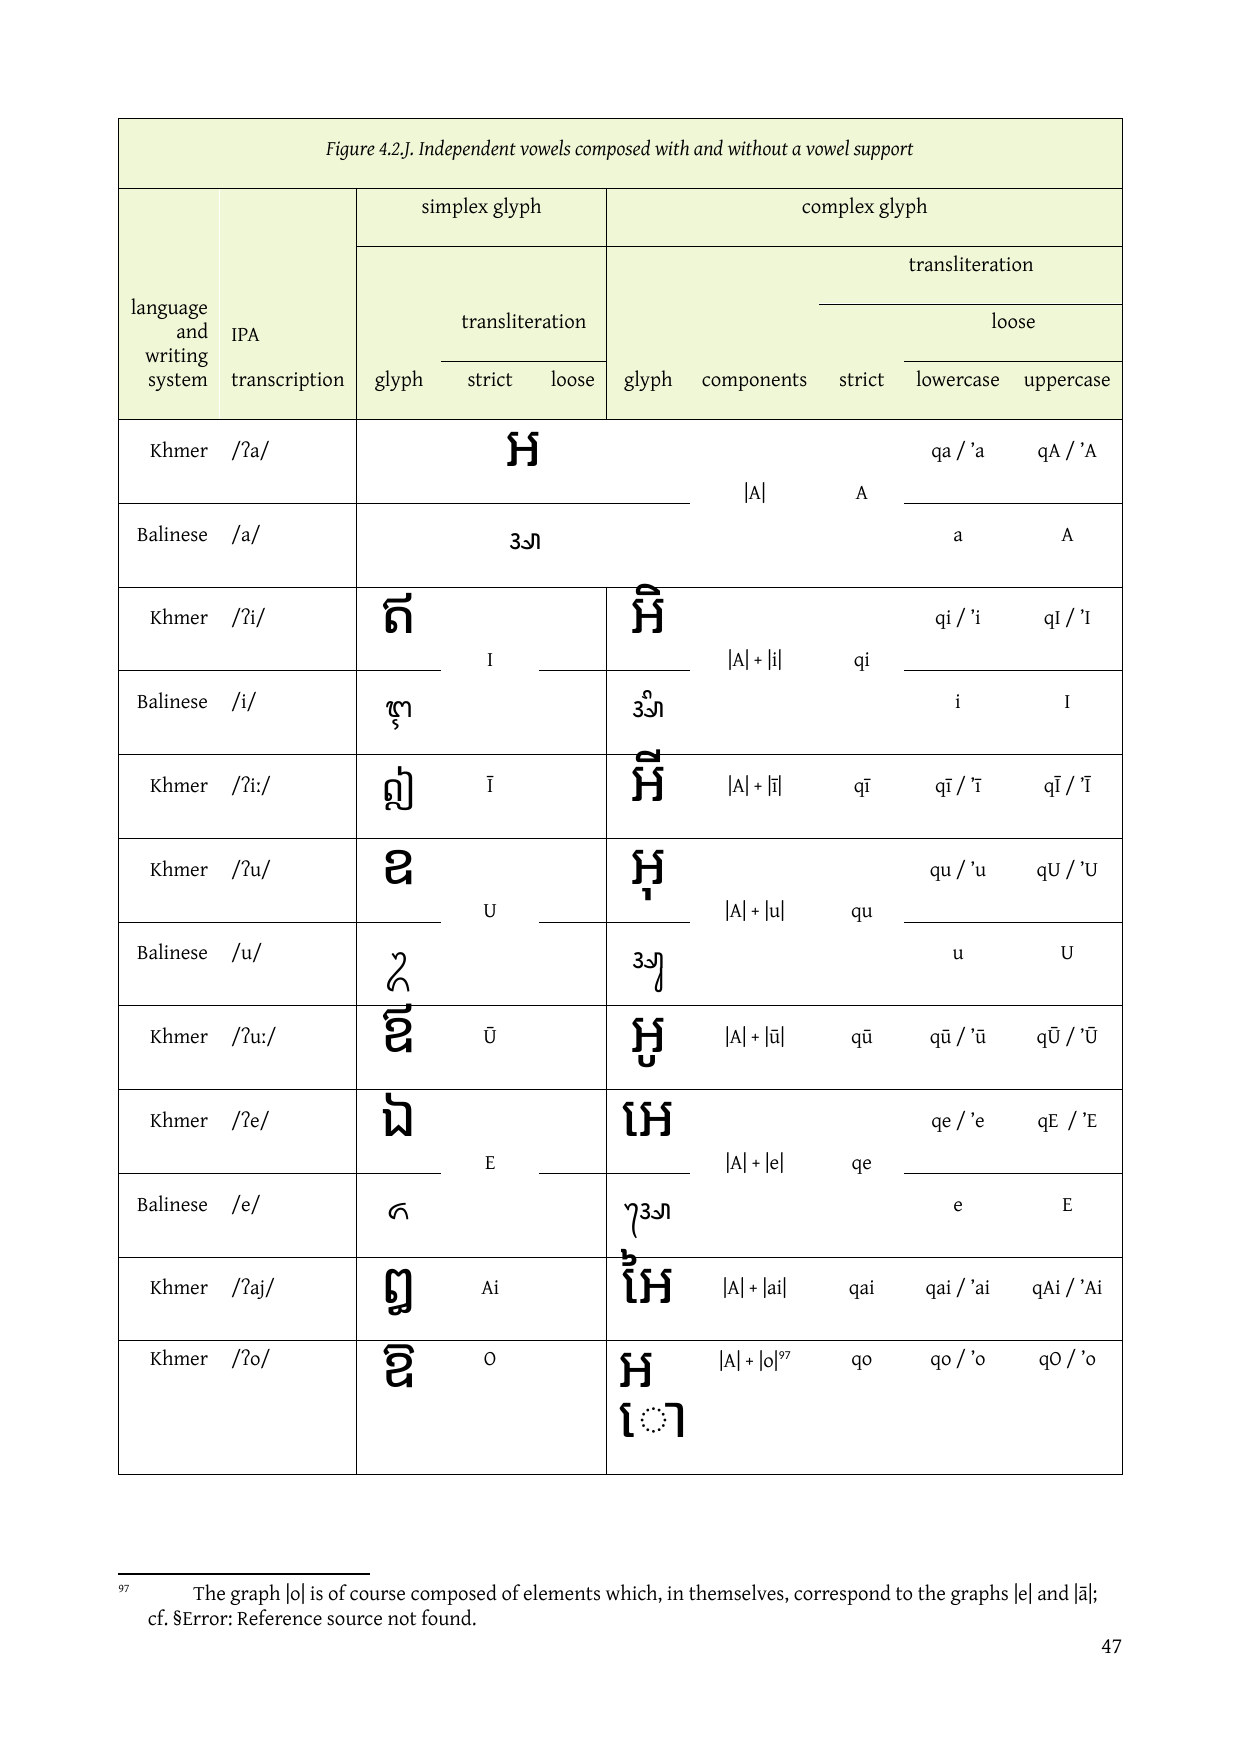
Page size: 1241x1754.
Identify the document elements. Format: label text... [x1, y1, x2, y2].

table_cell Khmer [119, 1006, 219, 1089]
table_cell ᬏ [357, 1174, 441, 1257]
table_cell strict [441, 362, 539, 419]
table_cell /a/ [220, 504, 356, 587]
table_cell ᬅ [357, 504, 690, 587]
table_cell ឱ [357, 1341, 441, 1474]
table_cell អិ [607, 588, 690, 670]
table_cell ឧ [357, 839, 441, 922]
table_cell /u/ [220, 923, 356, 1005]
table_cell a [904, 504, 1012, 587]
table_cell qī [819, 755, 904, 838]
table_cell Khmer [119, 839, 219, 922]
table_cell E [1012, 1174, 1122, 1257]
table_cell [539, 1258, 606, 1340]
table_cell qU / ’U [1012, 839, 1122, 922]
table_cell A [819, 420, 904, 587]
table_cell O [441, 1341, 539, 1474]
table_cell U [441, 839, 539, 1005]
table_cell qA / ’A [1012, 420, 1122, 503]
table_cell ឯ [357, 1090, 441, 1173]
table_cell ឰ [357, 1258, 441, 1340]
table_cell ᬇ [357, 671, 441, 754]
table_cell /ʔa/ [220, 420, 356, 503]
table_cell Khmer [119, 1341, 219, 1474]
table_cell components [690, 247, 819, 419]
table_cell lowercase [904, 362, 1012, 419]
table_cell Balinese [119, 1174, 219, 1257]
table_cell A [1012, 504, 1122, 587]
table_cell qū [819, 1006, 904, 1089]
table_cell e [904, 1174, 1012, 1257]
table_cell qAi / ’Ai [1012, 1258, 1122, 1340]
table_cell |A| [690, 420, 819, 587]
table_cell [539, 588, 606, 670]
table_cell Balinese [119, 923, 219, 1005]
table_cell qO / ’o [1012, 1341, 1122, 1474]
table_cell qo [819, 1341, 904, 1474]
table_cell |A| + |ai| [690, 1258, 819, 1340]
table_cell qi / ’i [904, 588, 1012, 670]
table_cell E [441, 1090, 539, 1257]
table_cell qa / ’a [904, 420, 1012, 503]
table_cell Ū [441, 1006, 539, 1089]
table_cell ᬅᬾ [607, 1174, 690, 1257]
table_cell Ai [441, 1258, 539, 1340]
table_cell /e/ [220, 1174, 356, 1257]
table_cell uppercase [1012, 362, 1122, 419]
table_cell ᬅᬶ [607, 671, 690, 754]
table_cell |A| + |u| [690, 839, 819, 1005]
table_cell simplex glyph [357, 189, 606, 246]
table_cell អុ [607, 839, 690, 922]
table_cell qI / ’I [1012, 588, 1122, 670]
table_cell អេ [607, 1090, 690, 1173]
table_cell [539, 1174, 606, 1257]
table_cell |A| + |i| [690, 588, 819, 754]
table_cell Khmer [119, 420, 219, 503]
table_cell transliteration [819, 247, 1122, 303]
table_cell /ʔu/ [220, 839, 356, 922]
table_cell loose [904, 305, 1122, 361]
table_cell អៃ [607, 1258, 690, 1340]
table_cell i [904, 671, 1012, 754]
table_cell [539, 923, 606, 1005]
table_cell Balinese [119, 671, 219, 754]
table_cell Khmer [119, 588, 219, 670]
table_cell អូ [607, 1006, 690, 1089]
table_cell glyph [357, 247, 441, 419]
table_cell /i/ [220, 671, 356, 754]
table_cell Ī [441, 755, 539, 838]
table_cell /ʔo/ [220, 1341, 356, 1474]
table_cell /ʔi/ [220, 588, 356, 670]
table_cell [539, 755, 606, 838]
table_cell qu / ’u [904, 839, 1012, 922]
table_cell qe / ’e [904, 1090, 1012, 1173]
table_cell [539, 671, 606, 754]
table_cell I [1012, 671, 1122, 754]
table_cell transliteration [441, 247, 606, 361]
table_cell /ʔiː/ [220, 755, 356, 838]
table_cell ឪ [357, 1006, 441, 1089]
table_cell អ [357, 420, 690, 503]
table_cell qū / ’ū [904, 1006, 1012, 1089]
table_cell IPA transcription [220, 189, 356, 419]
table_cell glyph [607, 247, 690, 419]
table_cell qu [819, 839, 904, 1005]
table_cell qĪ / ’Ī [1012, 755, 1122, 838]
table_cell complex glyph [607, 189, 1122, 246]
table_cell qai / ’ai [904, 1258, 1012, 1340]
table_cell I [441, 588, 539, 754]
table_cell loose [539, 362, 606, 419]
table_cell ᬅᬸ [607, 923, 690, 1005]
table_header Figure .. Independent vowels composed with and without a vowel support [119, 119, 1122, 188]
table_cell qŪ / ’Ū [1012, 1006, 1122, 1089]
table_cell qe [819, 1090, 904, 1257]
table_cell qE / ’E [1012, 1090, 1122, 1173]
table_cell ᬉ [357, 923, 441, 1005]
table_cell អី [607, 755, 690, 838]
table_cell language and writing system [119, 189, 219, 419]
table_cell qi [819, 588, 904, 754]
table_cell [539, 1341, 606, 1474]
table_cell Khmer [119, 755, 219, 838]
table_cell |A| + |ū| [690, 1006, 819, 1089]
table_cell [539, 1090, 606, 1173]
table_cell អោ [607, 1341, 690, 1474]
table_cell u [904, 923, 1012, 1005]
table_cell Balinese [119, 504, 219, 587]
table_cell |A| + |ī| [690, 755, 819, 838]
table_cell Khmer [119, 1258, 219, 1340]
table_cell [539, 1006, 606, 1089]
table_cell /ʔuː/ [220, 1006, 356, 1089]
table_cell ឥ [357, 588, 441, 670]
table_cell qo / ’o [904, 1341, 1012, 1474]
table_cell Khmer [119, 1090, 219, 1173]
table_cell qai [819, 1258, 904, 1340]
table_cell ឦ [357, 755, 441, 838]
table_cell |A| + |o| [690, 1341, 819, 1474]
table_cell /ʔe/ [220, 1090, 356, 1173]
table_cell |A| + |e| [690, 1090, 819, 1257]
table_cell /ʔaj/ [220, 1258, 356, 1340]
table_cell qī / ’ī [904, 755, 1012, 838]
table_cell U [1012, 923, 1122, 1005]
table_cell [539, 839, 606, 922]
table_cell strict [819, 305, 904, 419]
